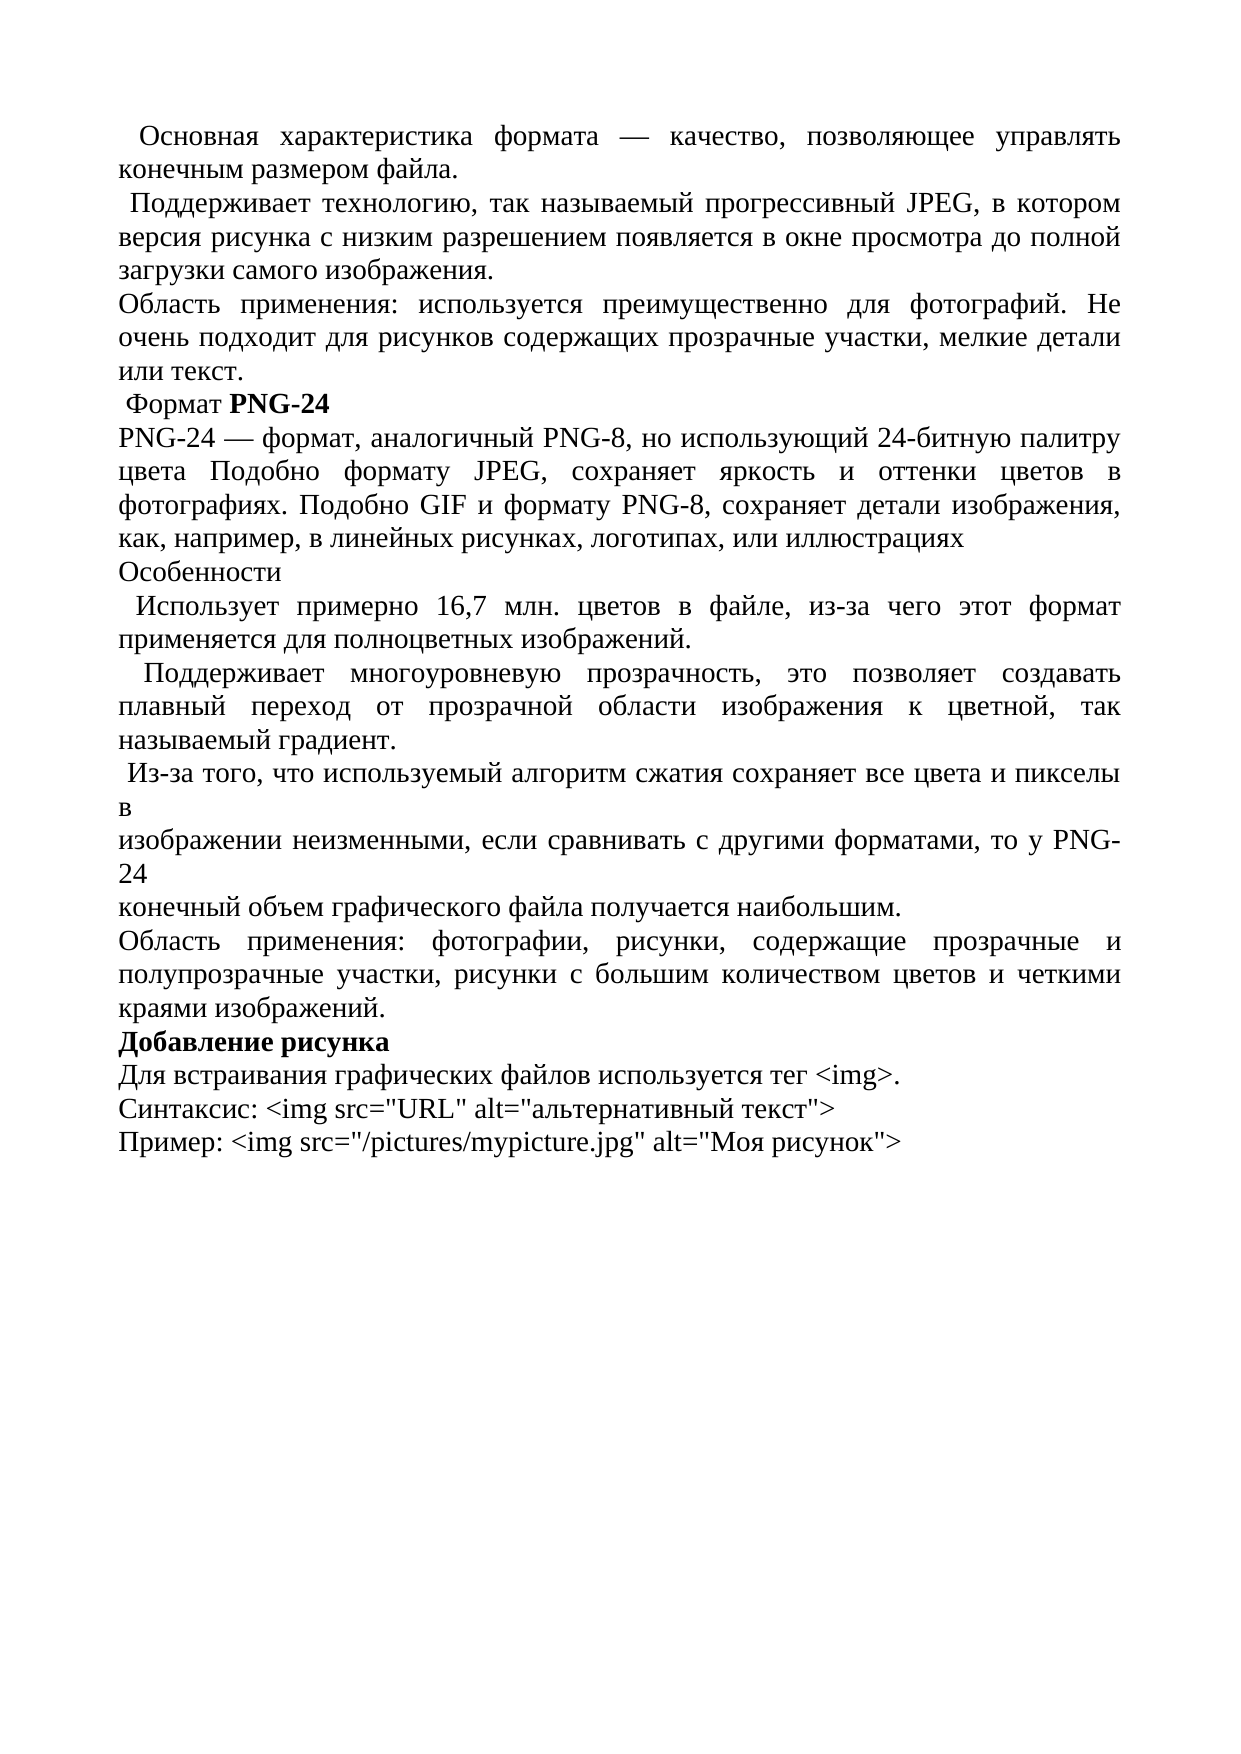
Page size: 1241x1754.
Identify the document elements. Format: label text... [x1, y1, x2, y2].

text Основная характеристика формата — качество, позволяющее управлять конечным размером файла. [118, 118, 1122, 185]
text PNG-24 — формат, аналогичный PNG-8, но использующий 24-битную палитру цвета Подобно формату JPEG, сохраняет яркость и оттенки цветов в фотографиях. Подобно GIF и формату PNG-8, сохраняет детали изображения, как, например, в линейных рисунках, логотипах, или иллюстрациях [118, 420, 1122, 554]
text Синтаксис: <img src="URL" alt="альтернативный текст"> [118, 1091, 1122, 1124]
text Поддерживает многоуровневую прозрачность, это позволяет создавать плавный переход от прозрачной области изображения к цветной, так называемый градиент. [118, 655, 1122, 755]
text Область применения: фотографии, рисунки, содержащие прозрачные и полупрозрачные участки, рисунки с большим количеством цветов и четкими краями изображений. [118, 923, 1122, 1024]
text Особенности [118, 554, 1122, 588]
text Пример: <img src="/pictures/mypicture.jpg" alt="Моя рисунок"> [118, 1124, 1122, 1158]
text Для встраивания графических файлов используется тег <img>. [118, 1057, 1122, 1091]
text изображении неизменными, если сравнивать с другими форматами, то у PNG-24 [118, 822, 1122, 889]
text конечный объем графического файла получается наибольшим. [118, 889, 1122, 923]
text Поддерживает технологию, так называемый прогрессивный JPEG, в котором версия рисунка с низким разрешением появляется в окне просмотра до полной загрузки самого изображения. [118, 185, 1122, 286]
text Добавление рисунка [118, 1024, 1122, 1057]
text Из-за того, что используемый алгоритм сжатия сохраняет все цвета и пикселы в [118, 755, 1122, 822]
text Формат PNG-24 [118, 386, 1122, 420]
text Область применения: используется преимущественно для фотографий. Не очень подходит для рисунков содержащих прозрачные участки, мелкие детали или текст. [118, 286, 1122, 386]
text Использует примерно 16,7 млн. цветов в файле, из-за чего этот формат применяется для полноцветных изображений. [118, 588, 1122, 655]
